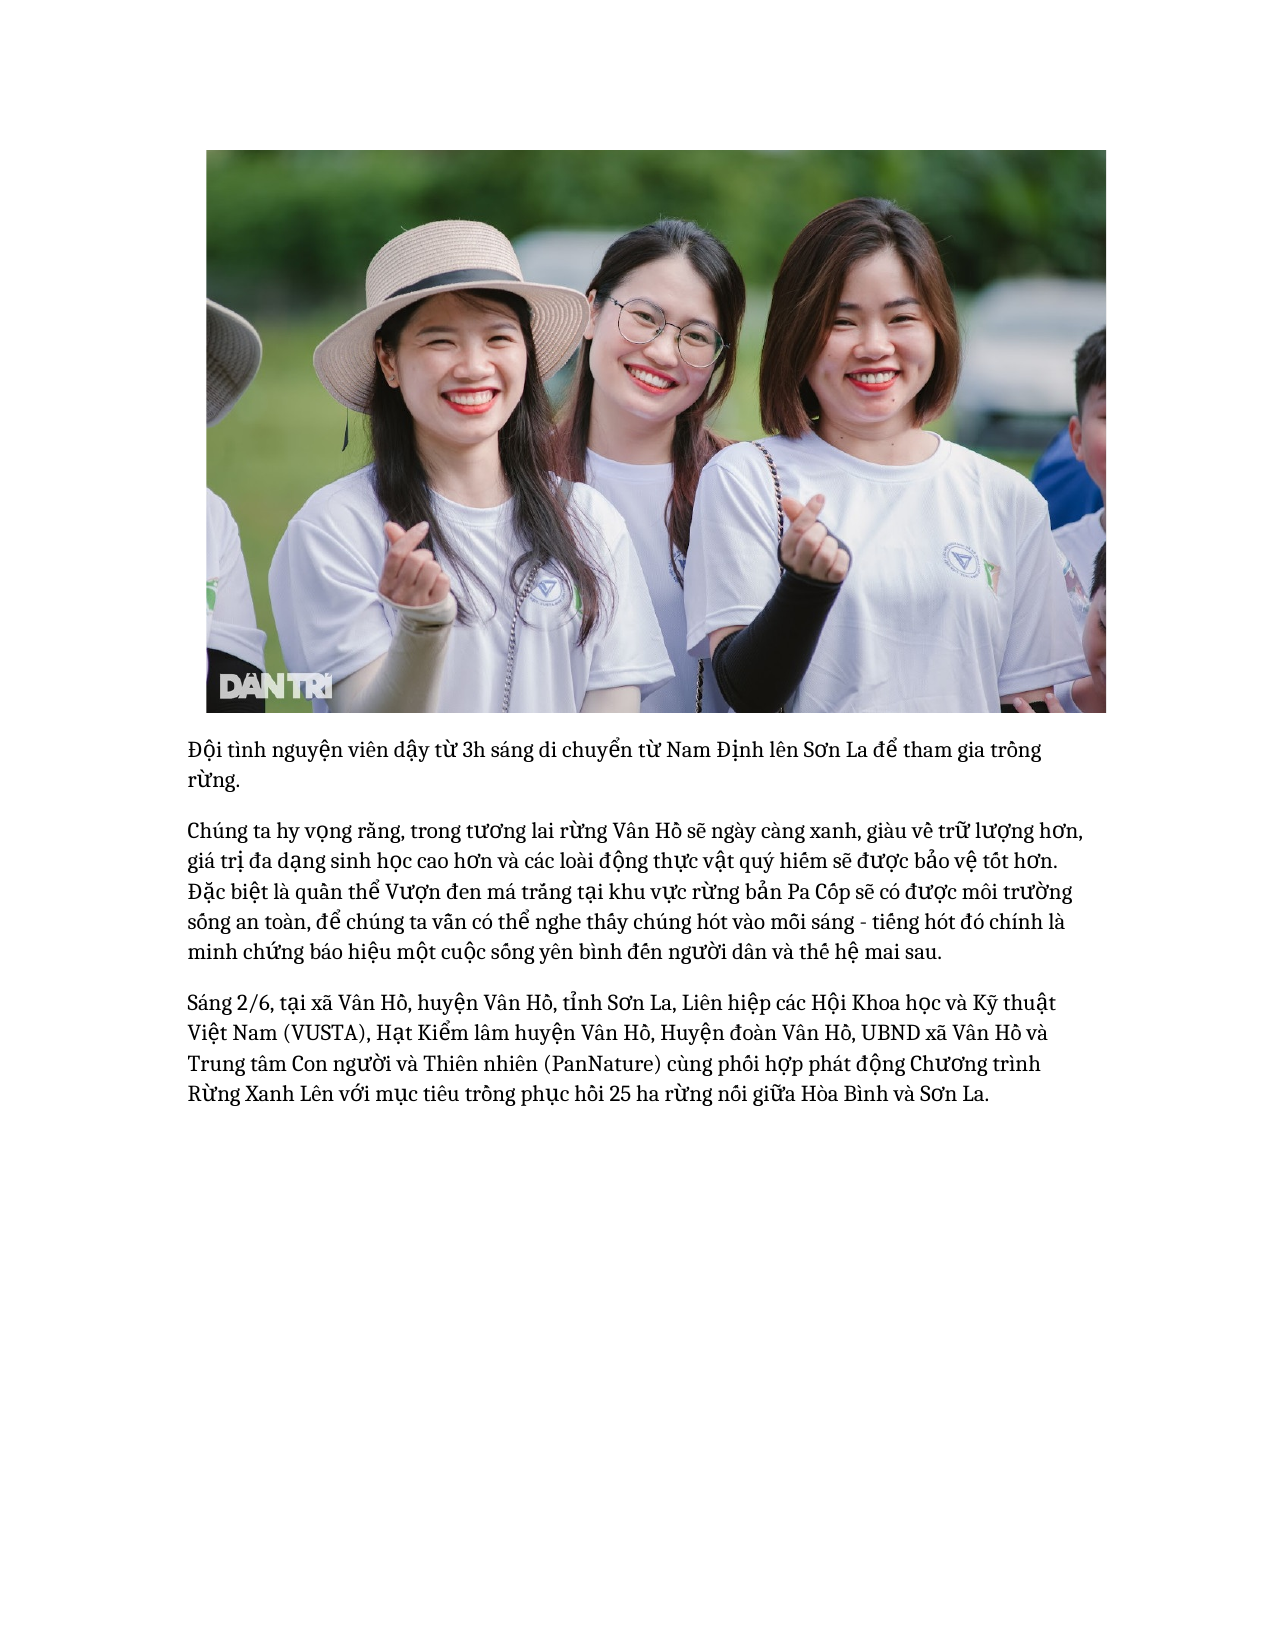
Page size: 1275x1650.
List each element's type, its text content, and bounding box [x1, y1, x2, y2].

text Chúng ta hy vọng rằng, trong tương lai rừng Vân Hồ sẽ ngày càng xanh, giàu về trữ lượng hơn, giá trị đa dạng sinh học cao hơn và các loài động thực vật quý hiếm sẽ được bảo vệ tốt hơn. Đặc biệt là quần thể Vượn đen má trắng tại khu vực rừng bản Pa Cốp sẽ có được môi trường sống an toàn, để chúng ta vẫn có thể nghe thấy chúng hót vào mỗi sáng - tiếng hót đó chính là minh chứng báo hiệu một cuộc sống yên bình đến người dân và thế hệ mai sau. [187, 818, 1087, 965]
text Sáng 2/6, tại xã Vân Hồ, huyện Vân Hồ, tỉnh Sơn La, Liên hiệp các Hội Khoa học và Kỹ thuật Việt Nam (VUSTA), Hạt Kiểm lâm huyện Vân Hồ, Huyện đoàn Vân Hồ, UBND xã Vân Hồ và Trung tâm Con người và Thiên nhiên (PanNature) cùng phối hợp phát động Chương trình Rừng Xanh Lên với mục tiêu trồng phục hồi 25 ha rừng nối giữa Hòa Bình và Sơn La. [187, 990, 1087, 1107]
text Đội tình nguyện viên dậy từ 3h sáng di chuyển từ Nam Định lên Sơn La để tham gia trồng rừng. [187, 737, 1087, 793]
picture [206, 150, 1107, 713]
